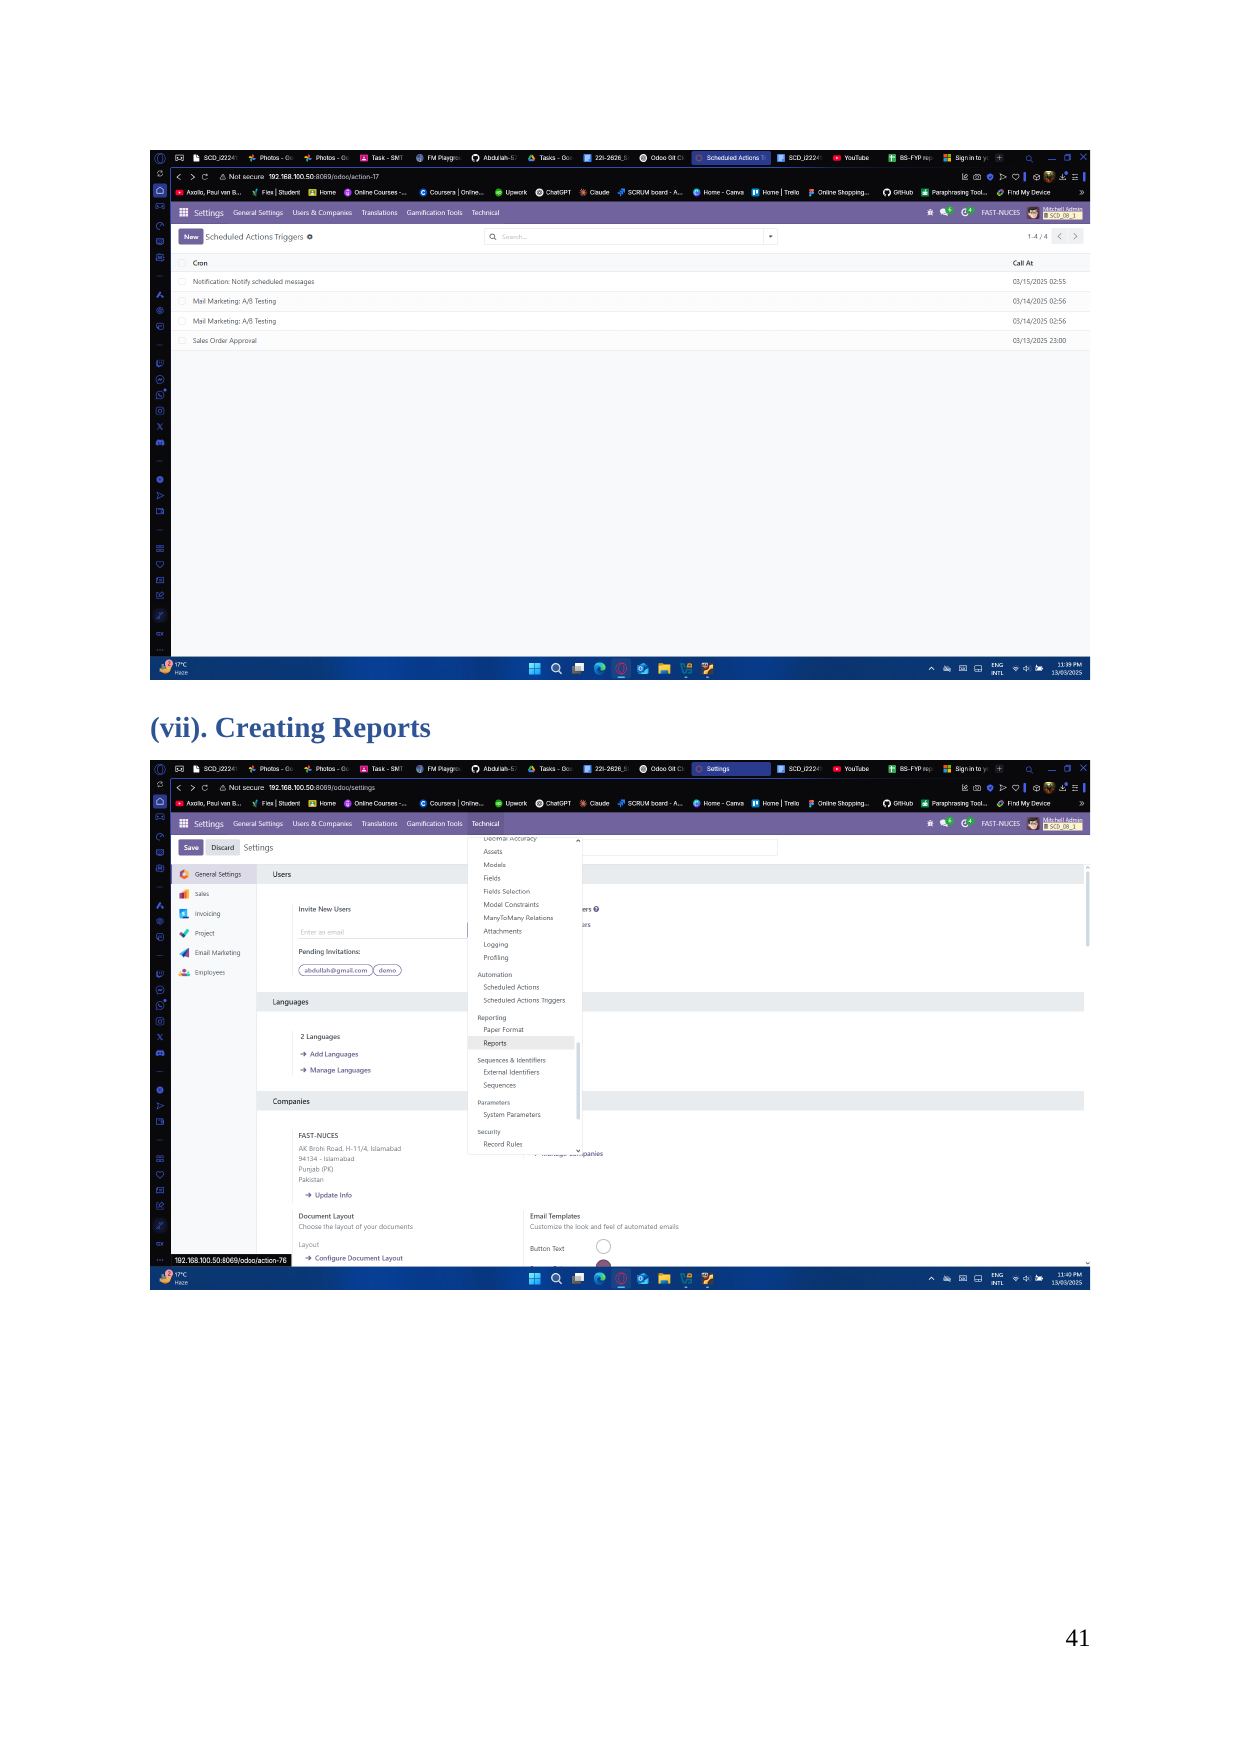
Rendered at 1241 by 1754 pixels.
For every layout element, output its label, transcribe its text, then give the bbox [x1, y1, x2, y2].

picture [150, 760, 1091, 1290]
picture [150, 150, 1091, 680]
subtitle (vii). Creating Reports [150, 710, 1090, 744]
